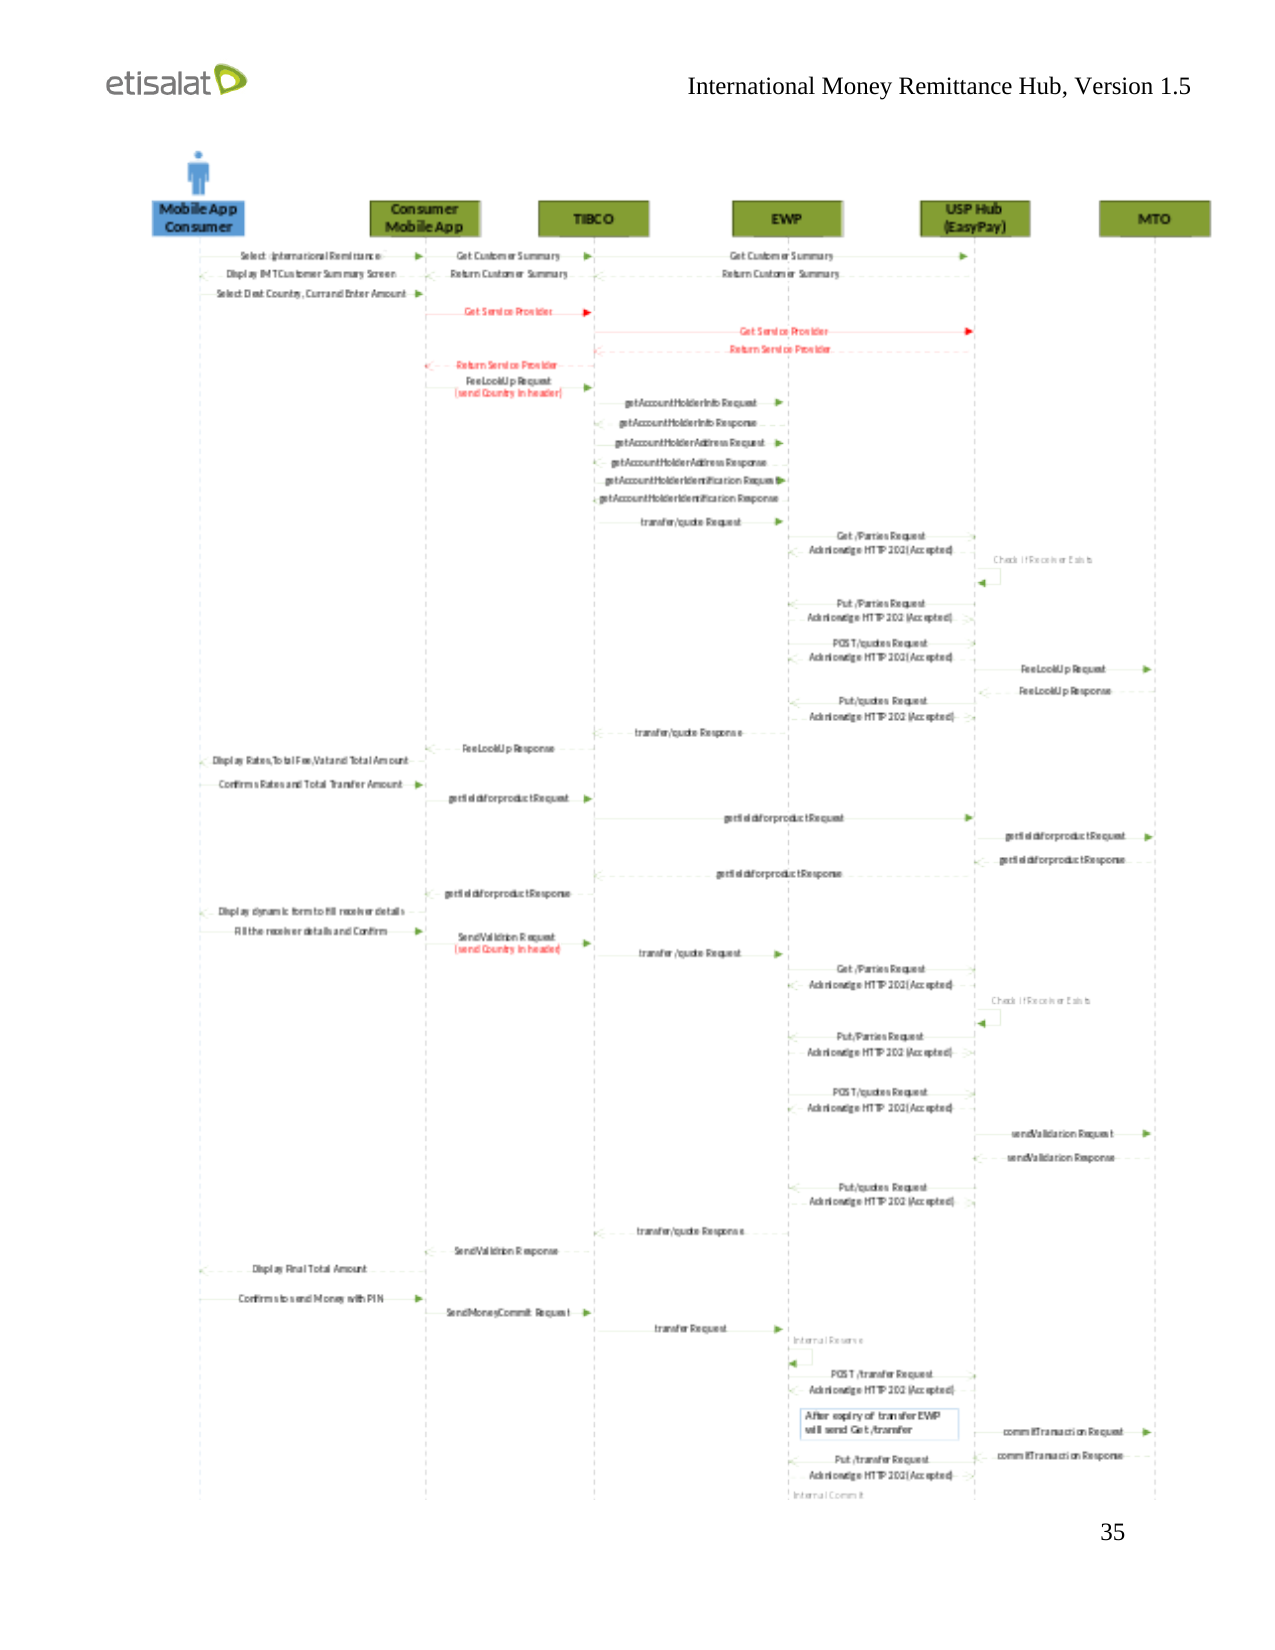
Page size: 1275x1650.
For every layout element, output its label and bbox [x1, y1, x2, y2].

picture [97, 58, 251, 100]
